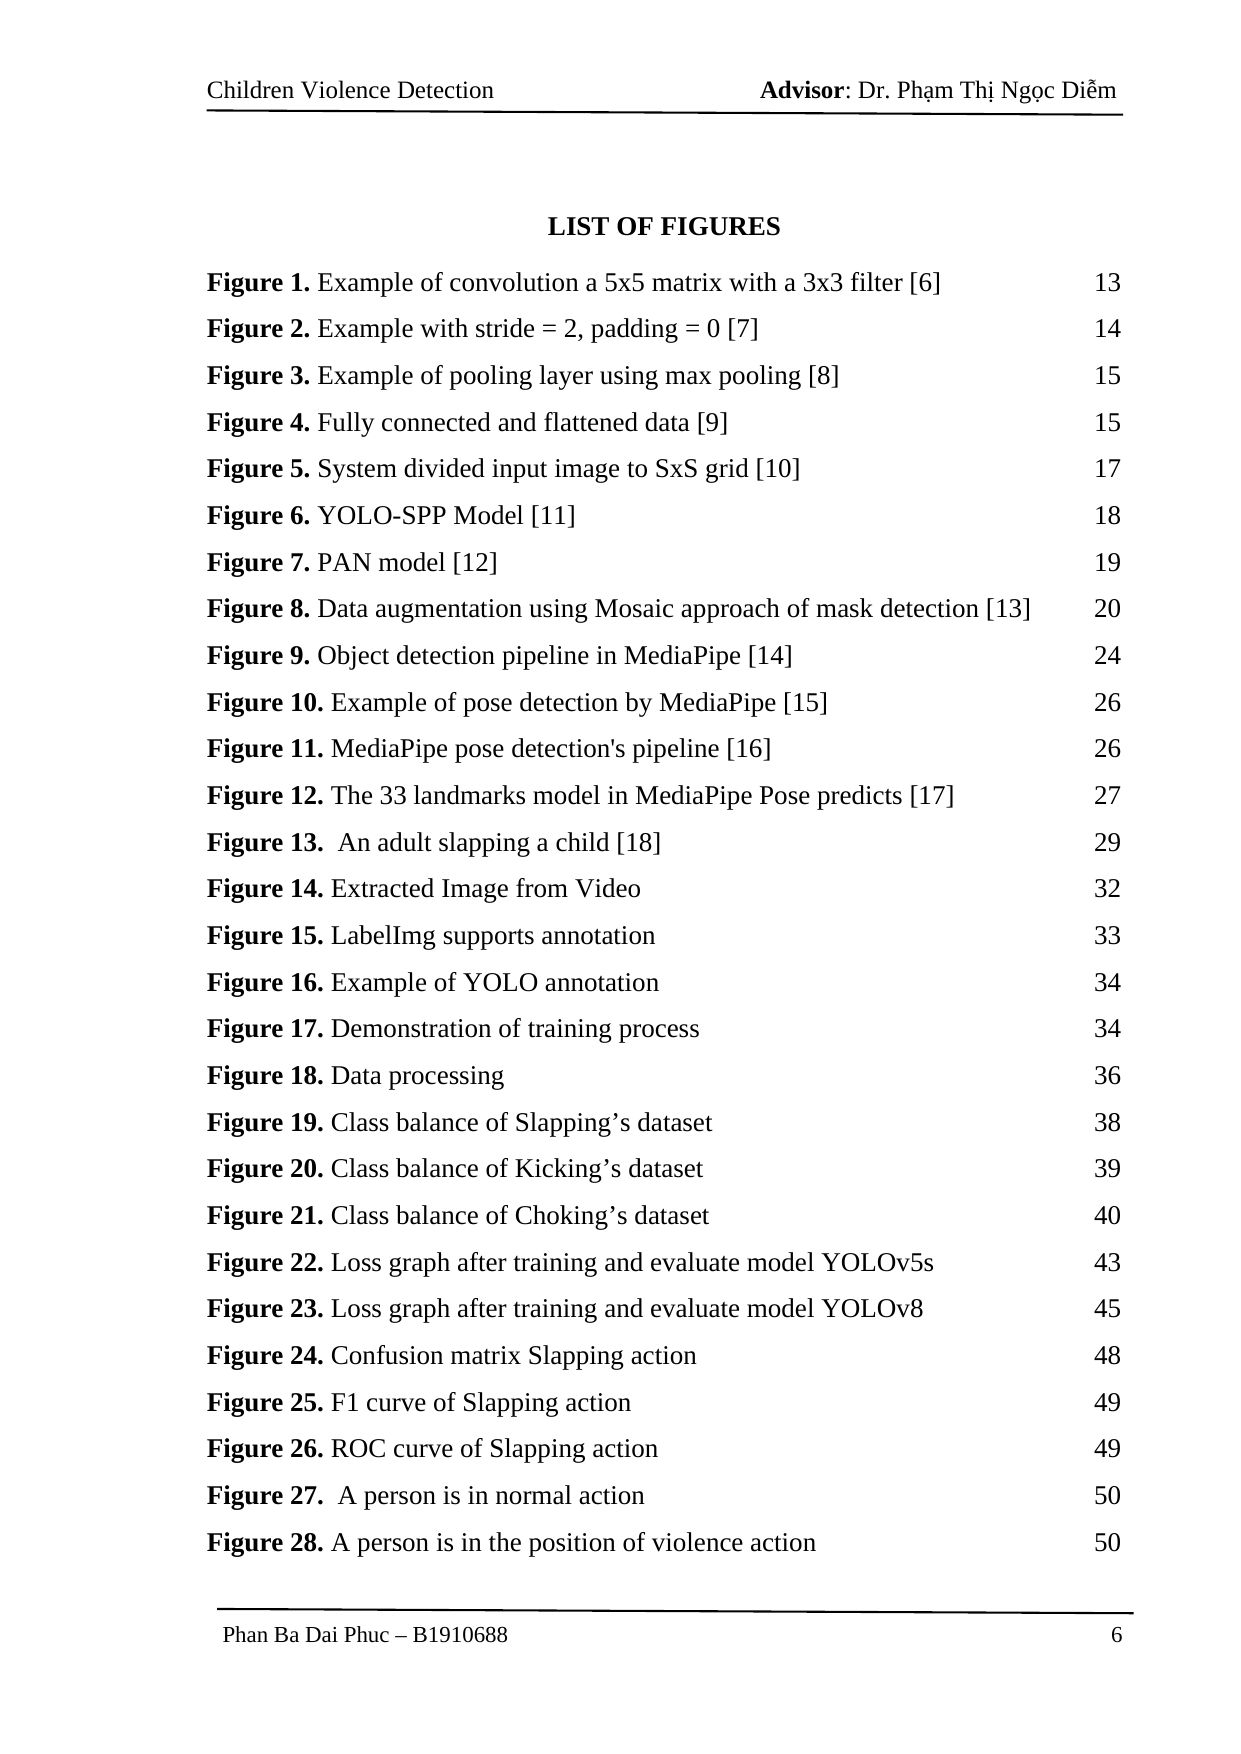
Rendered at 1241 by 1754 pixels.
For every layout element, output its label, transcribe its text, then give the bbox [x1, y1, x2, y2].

text Figure 13. An adult slapping a child [18] 29 [207, 826, 1122, 857]
text Figure 20. Class balance of Kicking’s dataset 39 [207, 1152, 1122, 1184]
text Figure 26. ROC curve of Slapping action 49 [207, 1432, 1122, 1464]
text Figure 11. MediaPipe pose detection's pipeline [16] 26 [207, 732, 1122, 764]
text Figure 8. Data augmentation using Mosaic approach of mask detection [13] 20 [207, 592, 1122, 624]
text Figure 4. Fully connected and flattened data [9] 15 [207, 406, 1122, 437]
text Figure 3. Example of pooling layer using max pooling [8] 15 [207, 359, 1122, 390]
text Figure 27. A person is in normal action 50 [207, 1479, 1122, 1510]
text Figure 10. Example of pose detection by MediaPipe [15] 26 [207, 686, 1122, 717]
text Figure 28. A person is in the position of violence action 50 [207, 1526, 1122, 1557]
text Figure 2. Example with stride = 2, padding = 0 [7] 14 [207, 312, 1122, 344]
text Figure 23. Loss graph after training and evaluate model YOLOv8 45 [207, 1292, 1122, 1324]
text Figure 9. Object detection pipeline in MediaPipe [14] 24 [207, 639, 1122, 670]
text Figure 17. Demonstration of training process 34 [207, 1012, 1122, 1044]
text Figure 15. LabelImg supports annotation 33 [207, 919, 1122, 950]
text Figure 25. F1 curve of Slapping action 49 [207, 1386, 1122, 1417]
text Figure 14. Extracted Image from Video 32 [207, 872, 1122, 904]
text Figure 5. System divided input image to SxS grid [10] 17 [207, 452, 1122, 484]
text Figure 24. Confusion matrix Slapping action 48 [207, 1339, 1122, 1370]
text Figure 6. YOLO-SPP Model [11] 18 [207, 499, 1122, 530]
text Figure 22. Loss graph after training and evaluate model YOLOv5s 43 [207, 1246, 1122, 1277]
text Figure 18. Data processing 36 [207, 1059, 1122, 1090]
text Figure 12. The 33 landmarks model in MediaPipe Pose predicts [17] 27 [207, 779, 1122, 810]
text Figure 7. PAN model [12] 19 [207, 546, 1122, 577]
text Figure 16. Example of YOLO annotation 34 [207, 966, 1122, 997]
text LIST OF FIGURES [207, 210, 1122, 241]
text Figure 19. Class balance of Slapping’s dataset 38 [207, 1106, 1122, 1137]
text Figure 1. Example of convolution a 5x5 matrix with a 3x3 filter [6] 13 [207, 266, 1122, 297]
text Figure 21. Class balance of Choking’s dataset 40 [207, 1199, 1122, 1230]
